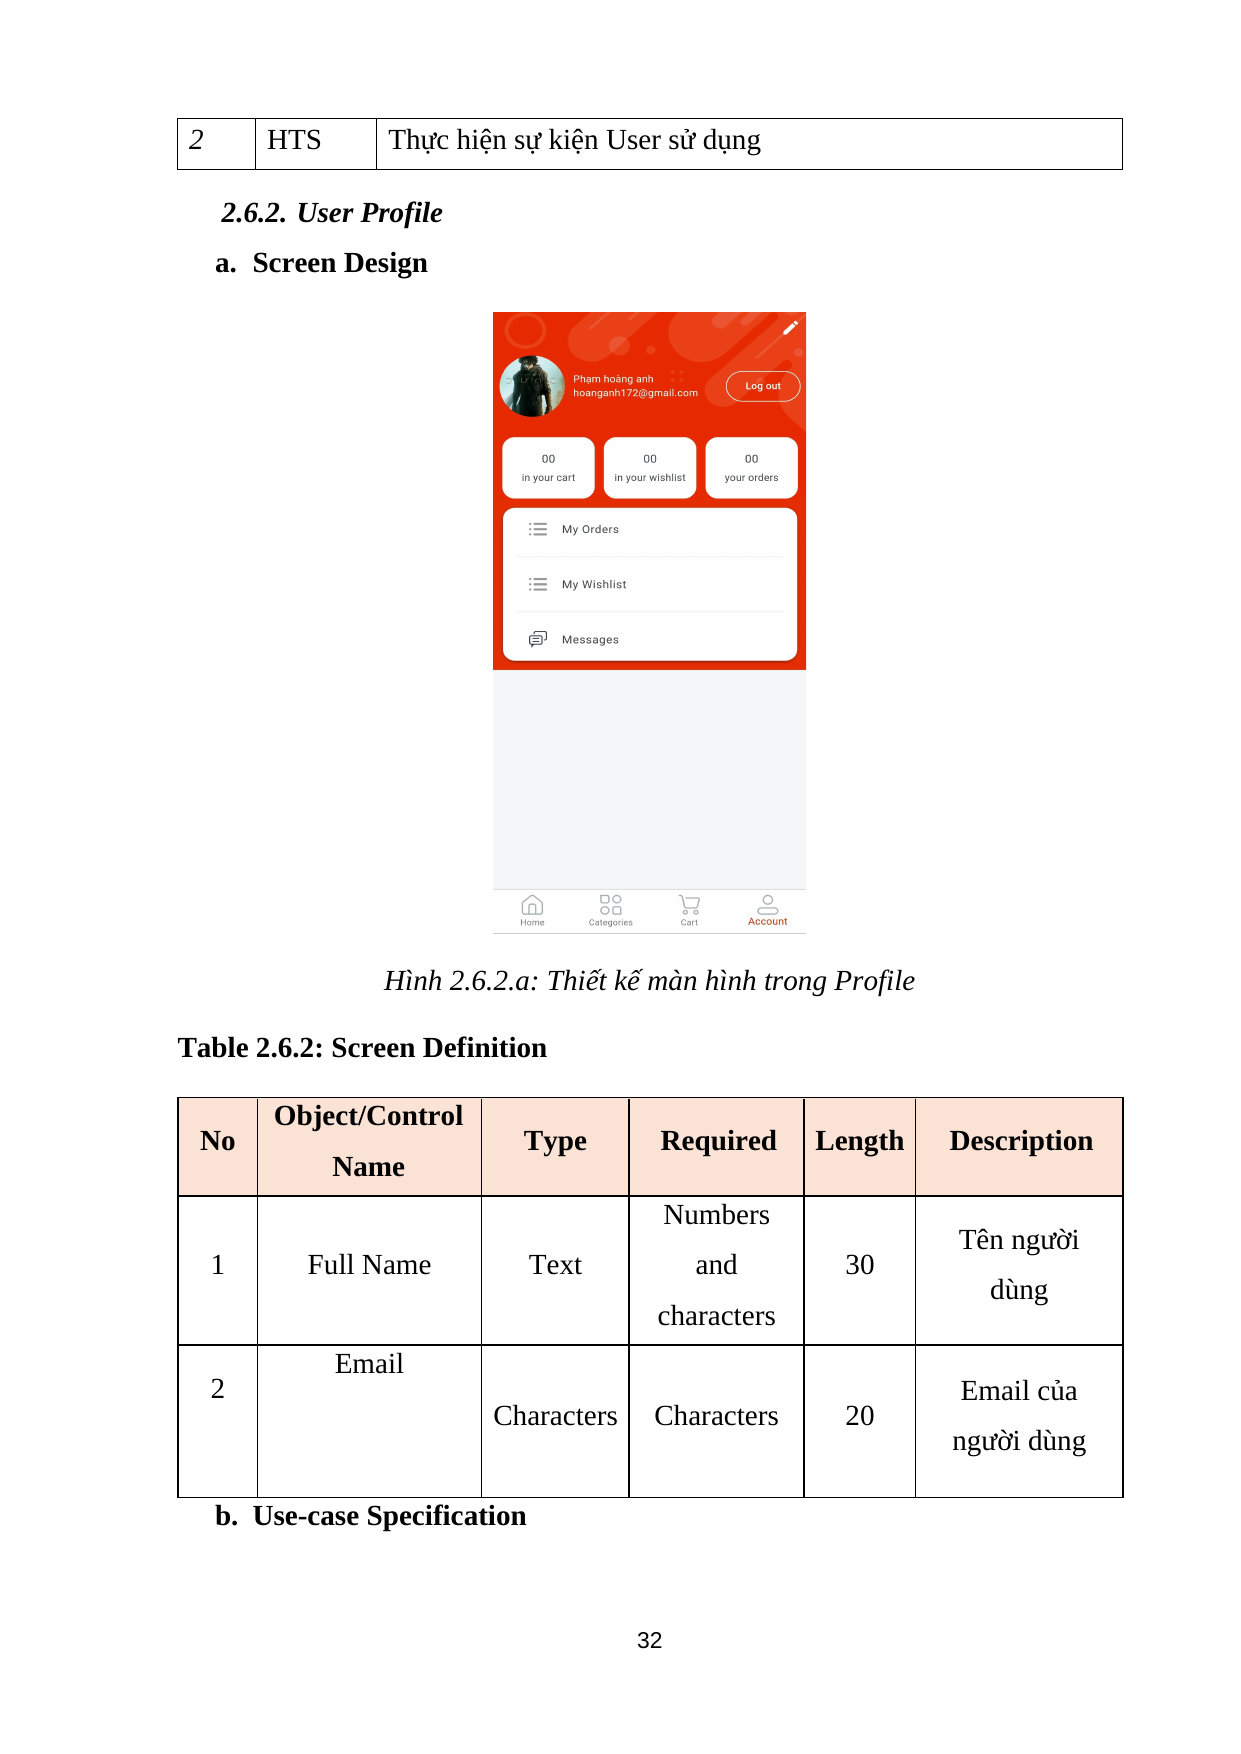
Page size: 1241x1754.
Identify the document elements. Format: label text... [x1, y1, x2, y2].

list User Profile [221, 195, 1122, 228]
table_cell Full Name [258, 1197, 481, 1344]
table_cell Email [258, 1346, 481, 1497]
table_cell Thực hiện sự kiện User sử dụng [377, 119, 1122, 169]
table_cell Tên người dùng [916, 1197, 1122, 1344]
table_cell Characters [630, 1346, 803, 1497]
picture [493, 312, 807, 934]
table_header Length [805, 1098, 915, 1195]
list Use-case Specification [215, 1498, 1122, 1532]
text Table 2.6.2: Screen Definition [177, 1030, 1122, 1063]
table_cell Text [482, 1197, 628, 1344]
table_header No [179, 1098, 257, 1195]
table_cell Numbers and characters [630, 1197, 803, 1344]
table_cell 2 [178, 119, 255, 169]
table_header Required [630, 1098, 804, 1195]
table_cell 2 [179, 1346, 257, 1497]
table_cell 1 [179, 1197, 257, 1344]
table_cell 20 [805, 1346, 915, 1497]
table_header Object/Control Name [258, 1098, 481, 1195]
table_header Description [916, 1098, 1122, 1195]
table_cell HTS [256, 119, 376, 169]
table_header Type [482, 1098, 629, 1195]
list Screen Design [215, 245, 1122, 279]
table_cell Email của người dùng [916, 1346, 1122, 1497]
table_cell 30 [805, 1197, 915, 1344]
table_cell Characters [482, 1346, 628, 1497]
text Hình 2.6.2.a: Thiết kế màn hình trong Profile [177, 963, 1122, 996]
